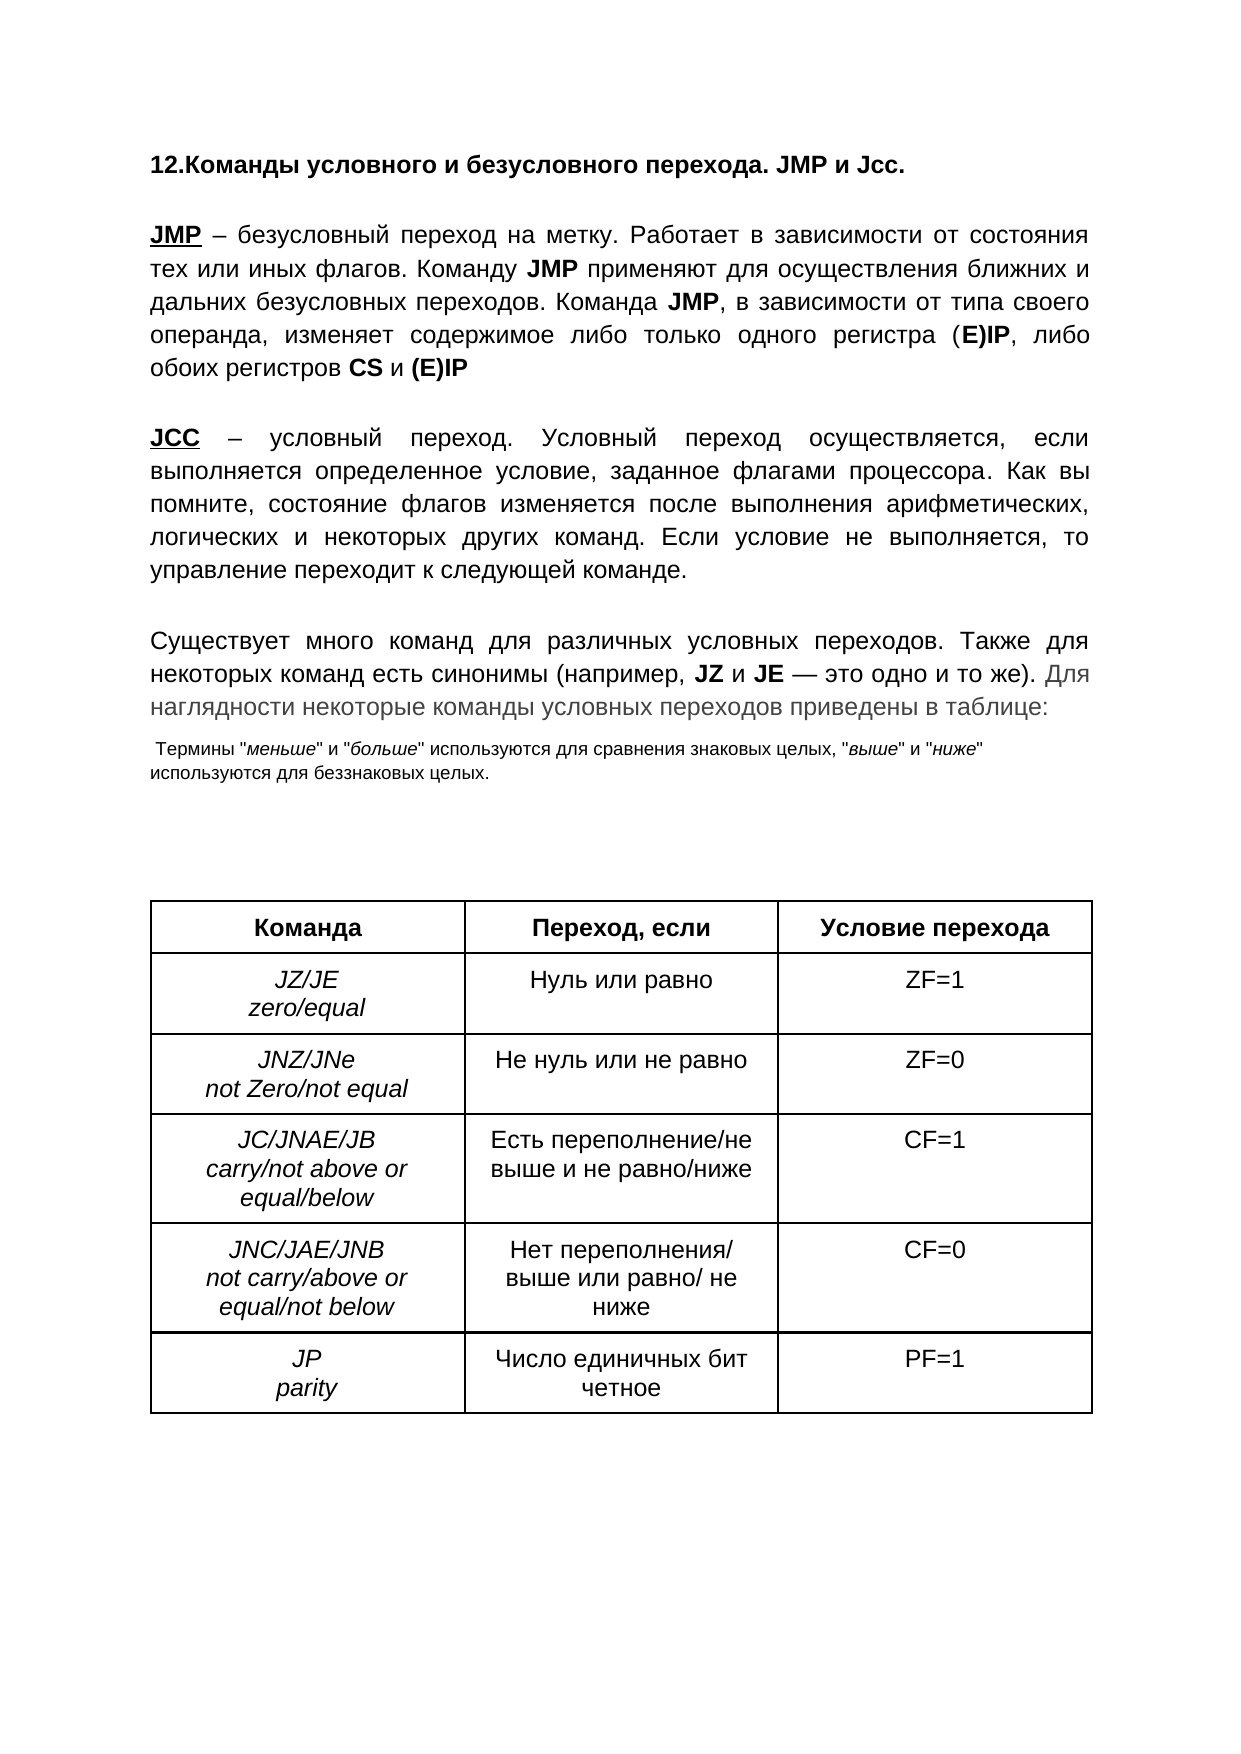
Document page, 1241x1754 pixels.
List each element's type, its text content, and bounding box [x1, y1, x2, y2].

table_cell CF=1 [779, 1115, 1091, 1222]
text Термины "меньше" и "больше" используются для сравнения знаковых целых, "выше" и "ниже" используются для беззнаковых целых. [150, 737, 1090, 784]
table_cell Есть переполнение/не выше и не равно/ниже [466, 1115, 777, 1222]
subtitle Существует много команд для различных условных переходов. Также для некоторых команд есть синонимы (например, JZ и JE — это одно и то же). Для наглядности некоторые команды условных переходов приведены в таблице: [150, 626, 1090, 721]
table_cell JZ/JE zero/equal [152, 954, 464, 1033]
subtitle 12.Команды условного и безусловного перехода. JMP и Jcc. [150, 150, 1090, 179]
table_cell ZF=0 [779, 1035, 1091, 1113]
table_cell Нет переполнения/ выше или равно/ не ниже [466, 1224, 777, 1331]
table_cell ZF=1 [779, 954, 1091, 1033]
table_cell JP parity [152, 1334, 464, 1412]
table_cell PF=1 [779, 1334, 1091, 1412]
subtitle JCC – условный переход. Условный переход осуществляется, если выполняется определенное условие, заданное флагами процессора. Как вы помните, состояние флагов изменяется после выполнения арифметических, логических и некоторых других команд. Если условие не выполняется, то управление переходит к следующей команде. [150, 423, 1090, 584]
table_cell JNZ/JNe not Zero/not equal [152, 1035, 464, 1113]
table_cell CF=0 [779, 1224, 1091, 1331]
table_cell JNC/JAE/JNB not carry/above or equal/not below [152, 1224, 464, 1331]
table_header Команда [152, 902, 464, 952]
table_cell Число единичных бит четное [466, 1334, 777, 1412]
subtitle JMP – безусловный переход на метку. Работает в зависимости от состояния тех или иных флагов. Команду JMP применяют для осуществления ближних и дальних безусловных переходов. Команда JMP, в зависимости от типа своего операнда, изменяет содержимое либо только одного регистра (E)IP, либо обоих регистров CS и (E)IP [150, 221, 1090, 381]
table_cell Нуль или равно [466, 954, 777, 1033]
table_header Условие перехода [779, 902, 1091, 952]
table_cell Не нуль или не равно [466, 1035, 777, 1113]
table_header Переход, если [466, 902, 777, 952]
table_cell JC/JNAE/JB carry/not above or equal/below [152, 1115, 464, 1222]
